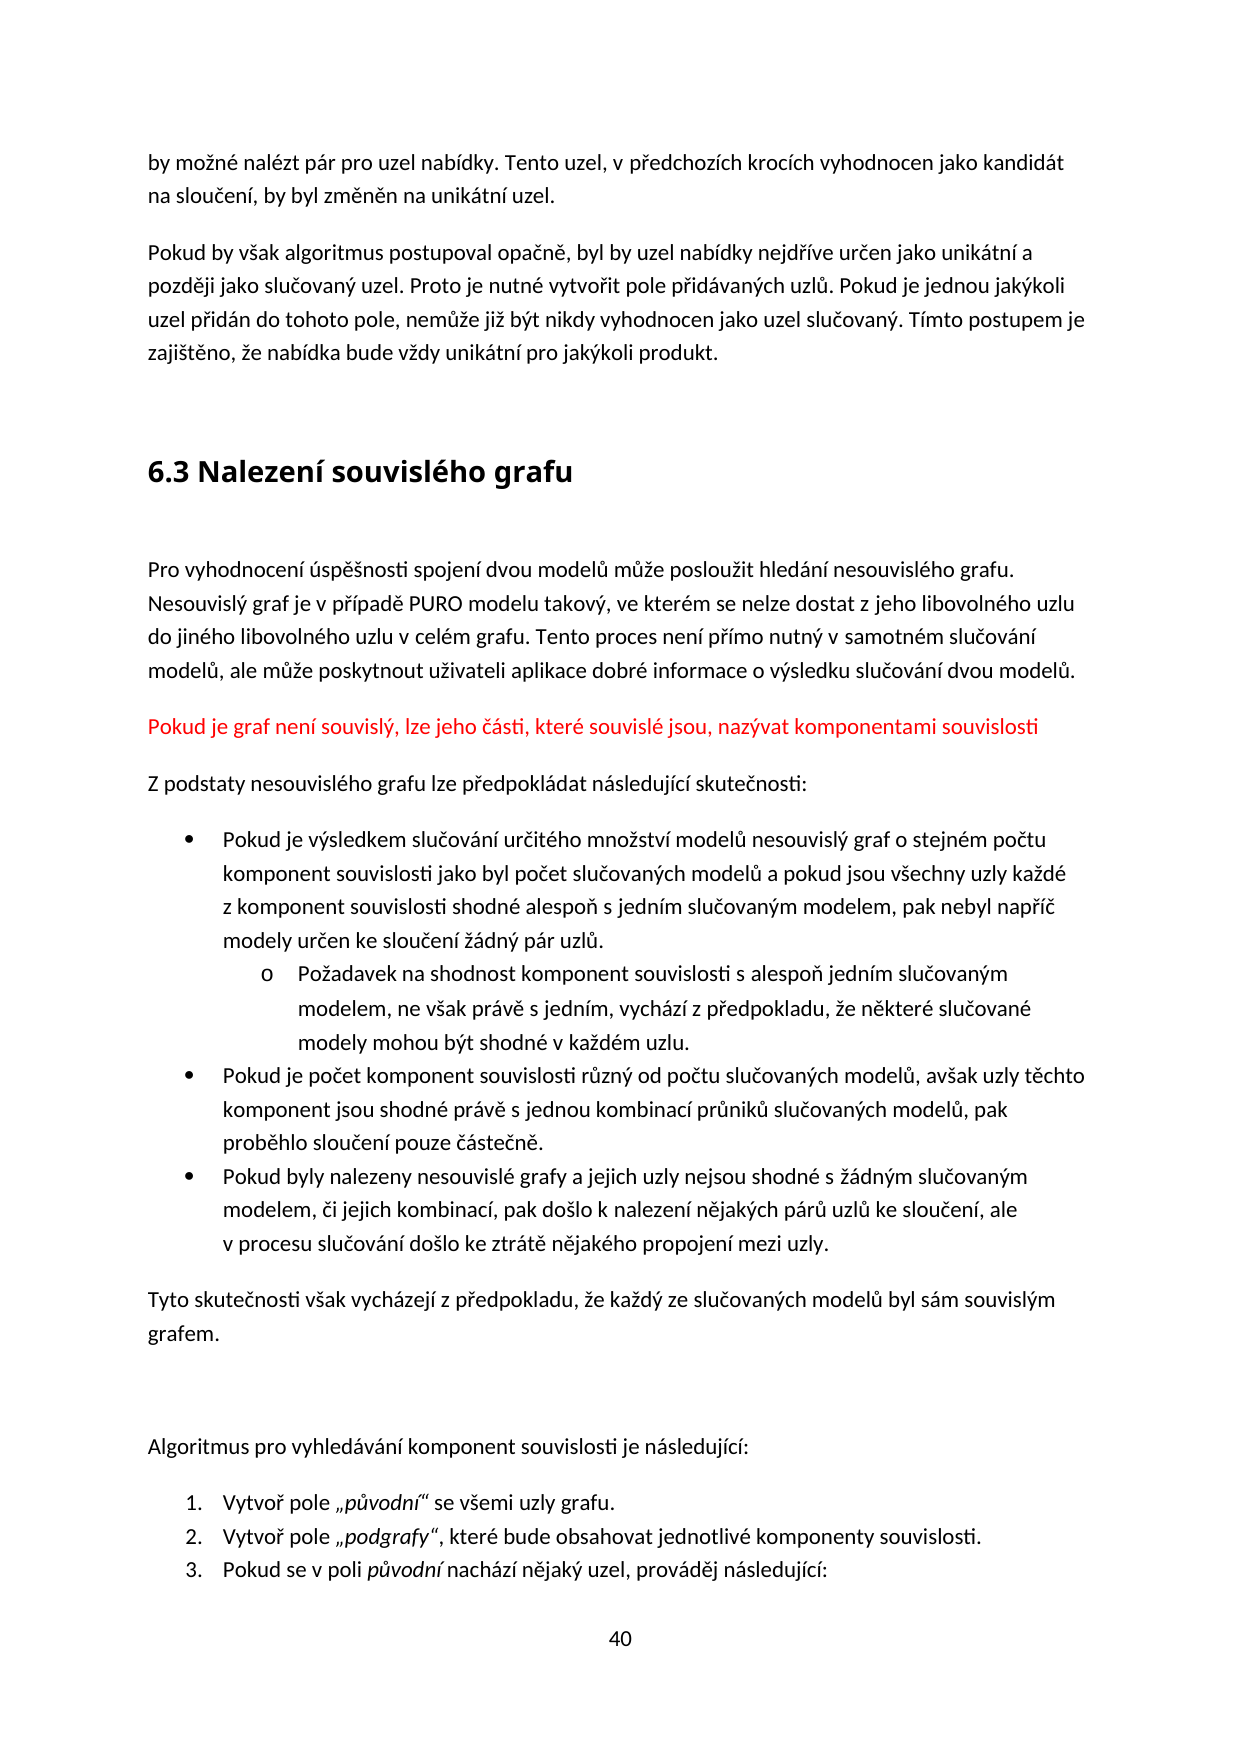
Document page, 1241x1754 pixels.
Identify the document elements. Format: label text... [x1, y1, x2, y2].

list Pokud je výsledkem slučování určitého množství modelů nesouvislý graf o stejném počtu komponent souvislosti jako byl počet slučovaných modelů a pokud jsou všechny uzly každé z komponent souvislosti shodné alespoň s jedním slučovaným modelem, pak nebyl napříč modely určen ke sloučení žádný pár uzlů. [185, 825, 1093, 954]
list Požadavek na shodnost komponent souvislosti s alespoň jedním slučovaným modelem, ne však právě s jedním, vychází z předpokladu, že některé slučované modely mohou být shodné v každém uzlu. [260, 959, 1093, 1056]
list Vytvoř pole „podgrafy“, které bude obsahovat jednotlivé komponenty souvislosti. [185, 1522, 1093, 1550]
list Pokud byly nalezeny nesouvislé grafy a jejich uzly nejsou shodné s žádným slučovaným modelem, či jejich kombinací, pak došlo k nalezení nějakých párů uzlů ke sloučení, ale v procesu slučování došlo ke ztrátě nějakého propojení mezi uzly. [185, 1162, 1093, 1257]
text Tyto skutečnosti však vycházejí z předpokladu, že každý ze slučovaných modelů byl sám souvislým grafem. [148, 1285, 1093, 1347]
text Pro vyhodnocení úspěšnosti spojení dvou modelů může posloužit hledání nesouvislého grafu. Nesouvislý graf je v případě PURO modelu takový, ve kterém se nelze dostat z jeho libovolného uzlu do jiného libovolného uzlu v celém grafu. Tento proces není přímo nutný v samotném slučování modelů, ale může poskytnout uživateli aplikace dobré informace o výsledku slučování dvou modelů. [148, 555, 1093, 684]
text Pokud je graf není souvislý, lze jeho části, které souvislé jsou, nazývat komponentami souvislosti [148, 712, 1093, 740]
list Vytvoř pole „původní“ se všemi uzly grafu. [185, 1488, 1093, 1516]
text Algoritmus pro vyhledávání komponent souvislosti je následující: [148, 1432, 1093, 1460]
subtitle Nalezení souvislého grafu [148, 451, 1093, 491]
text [148, 148, 1093, 209]
list Pokud je počet komponent souvislosti různý od počtu slučovaných modelů, avšak uzly těchto komponent jsou shodné právě s jednou kombinací průniků slučovaných modelů, pak proběhlo sloučení pouze částečně. [185, 1061, 1093, 1156]
text Z podstaty nesouvislého grafu lze předpokládat následující skutečnosti: [148, 769, 1093, 797]
list Pokud se v poli původní nachází nějaký uzel, prováděj následující: [185, 1555, 1093, 1583]
text Pokud by však algoritmus postupoval opačně, byl by uzel nabídky nejdříve určen jako unikátní a později jako slučovaný uzel. Proto je nutné vytvořit pole přidávaných uzlů. Pokud je jednou jakýkoli uzel přidán do tohoto pole, nemůže již být nikdy vyhodnocen jako uzel slučovaný. Tímto postupem je zajištěno, že nabídka bude vždy unikátní pro jakýkoli produkt. [148, 238, 1093, 366]
